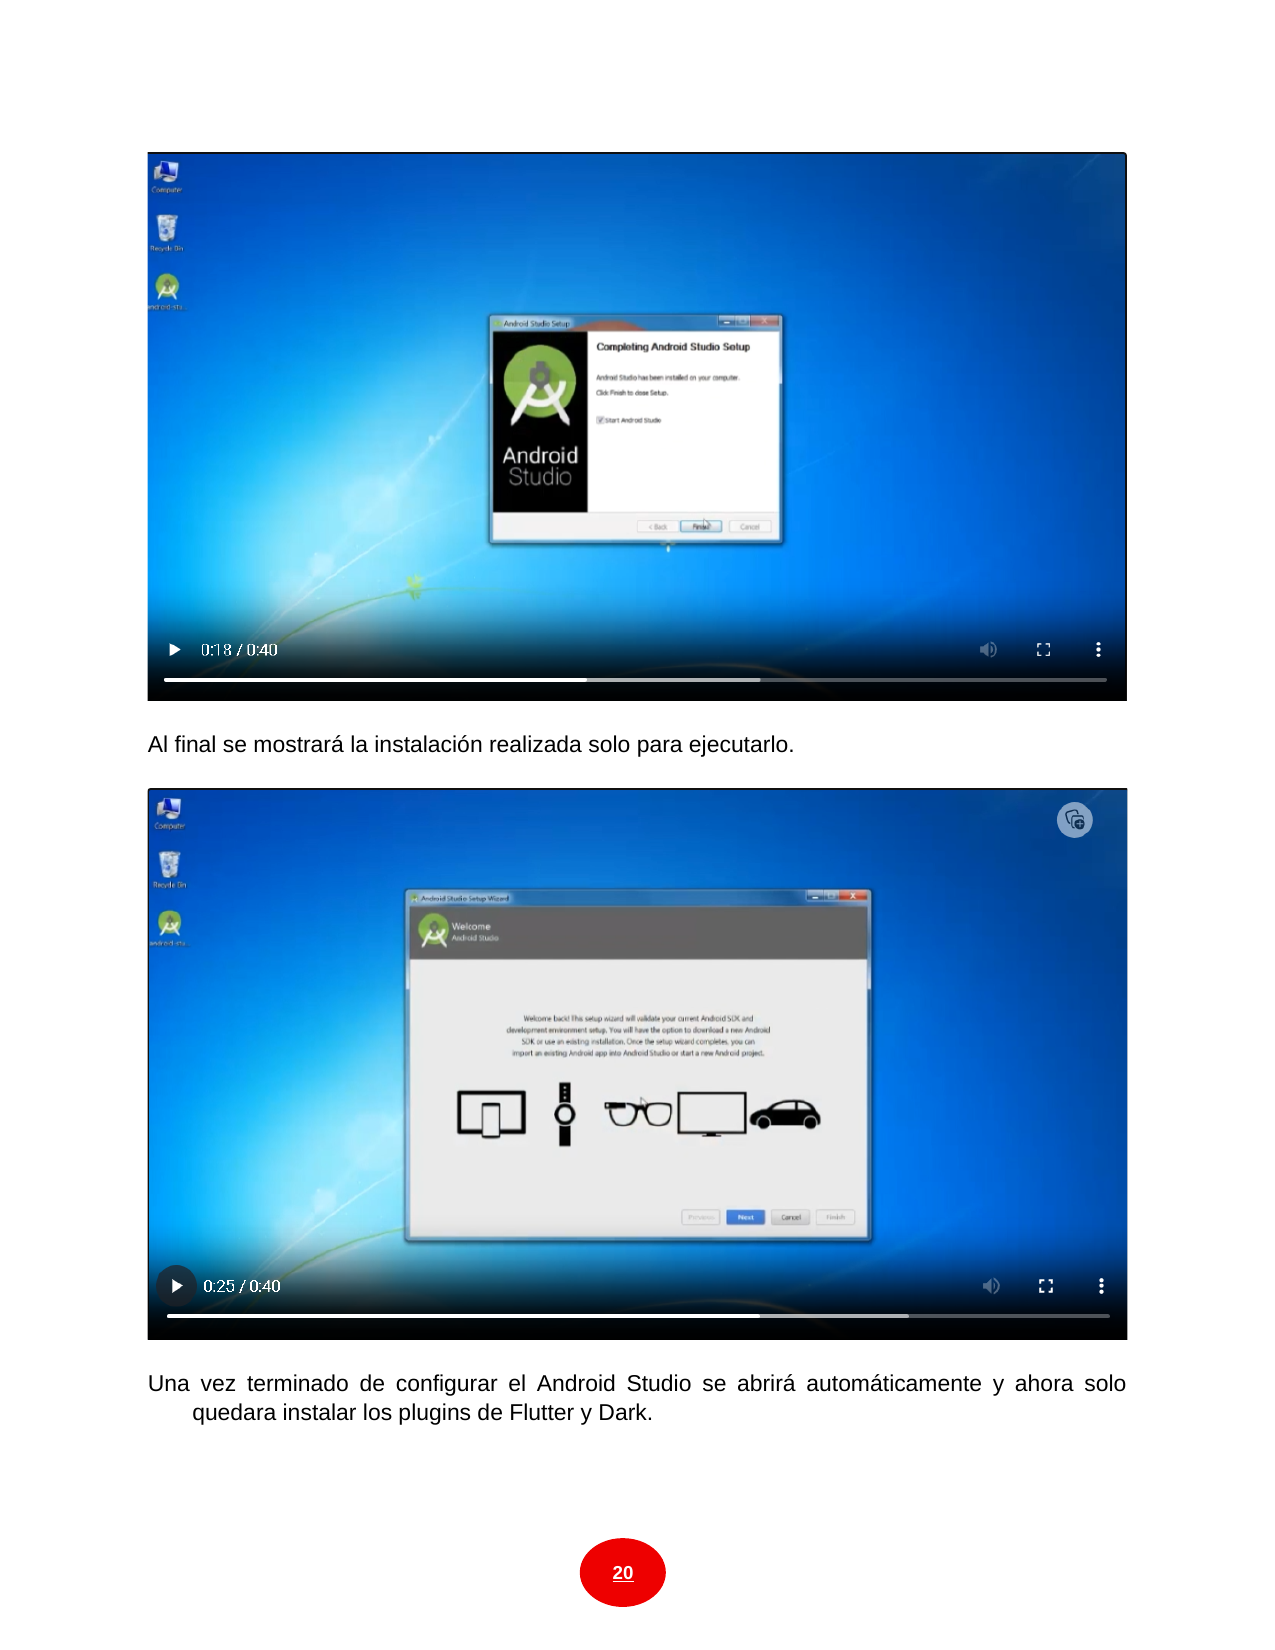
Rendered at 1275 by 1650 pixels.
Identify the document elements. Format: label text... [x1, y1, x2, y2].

list Una vez terminado de configurar el Android Studio se abrirá automáticamente y ahora solo quedara instalar los plugins de Flutter y Dark. [148, 1370, 1127, 1425]
picture [147, 787, 1128, 1340]
list Al final se mostrará la instalación realizada solo para ejecutarlo. [148, 731, 1127, 757]
picture [147, 147, 1128, 701]
